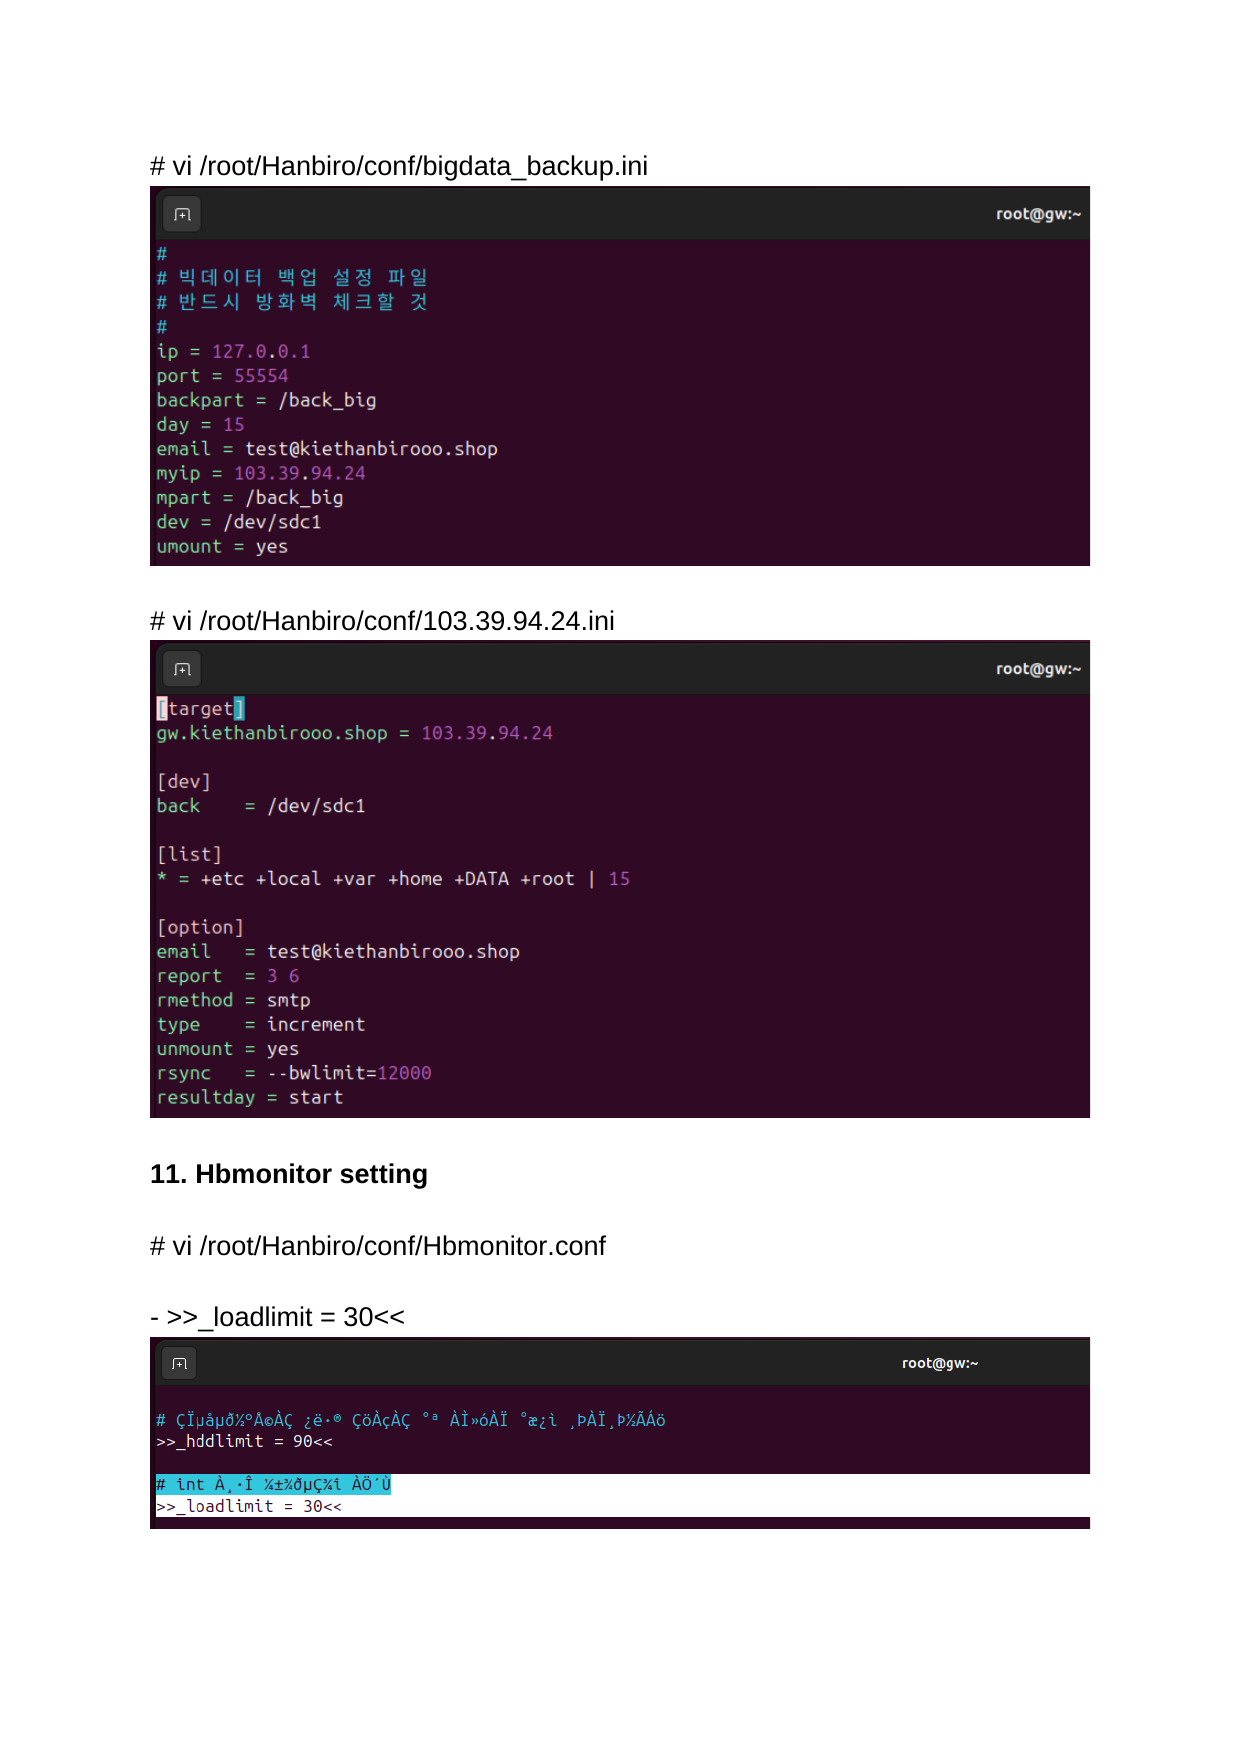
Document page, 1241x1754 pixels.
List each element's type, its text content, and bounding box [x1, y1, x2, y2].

picture [150, 186, 1091, 566]
text # vi /root/Hanbiro/conf/Hbmonitor.conf [150, 1229, 1090, 1261]
text - >>_loadlimit = 30<< [150, 1301, 1090, 1333]
picture [150, 640, 1091, 1118]
picture [150, 1337, 1091, 1529]
text 11. Hbmonitor setting [150, 1158, 1090, 1189]
text # vi /root/Hanbiro/conf/bigdata_backup.ini [150, 150, 1090, 181]
text # vi /root/Hanbiro/conf/103.39.94.24.ini [150, 605, 1090, 636]
